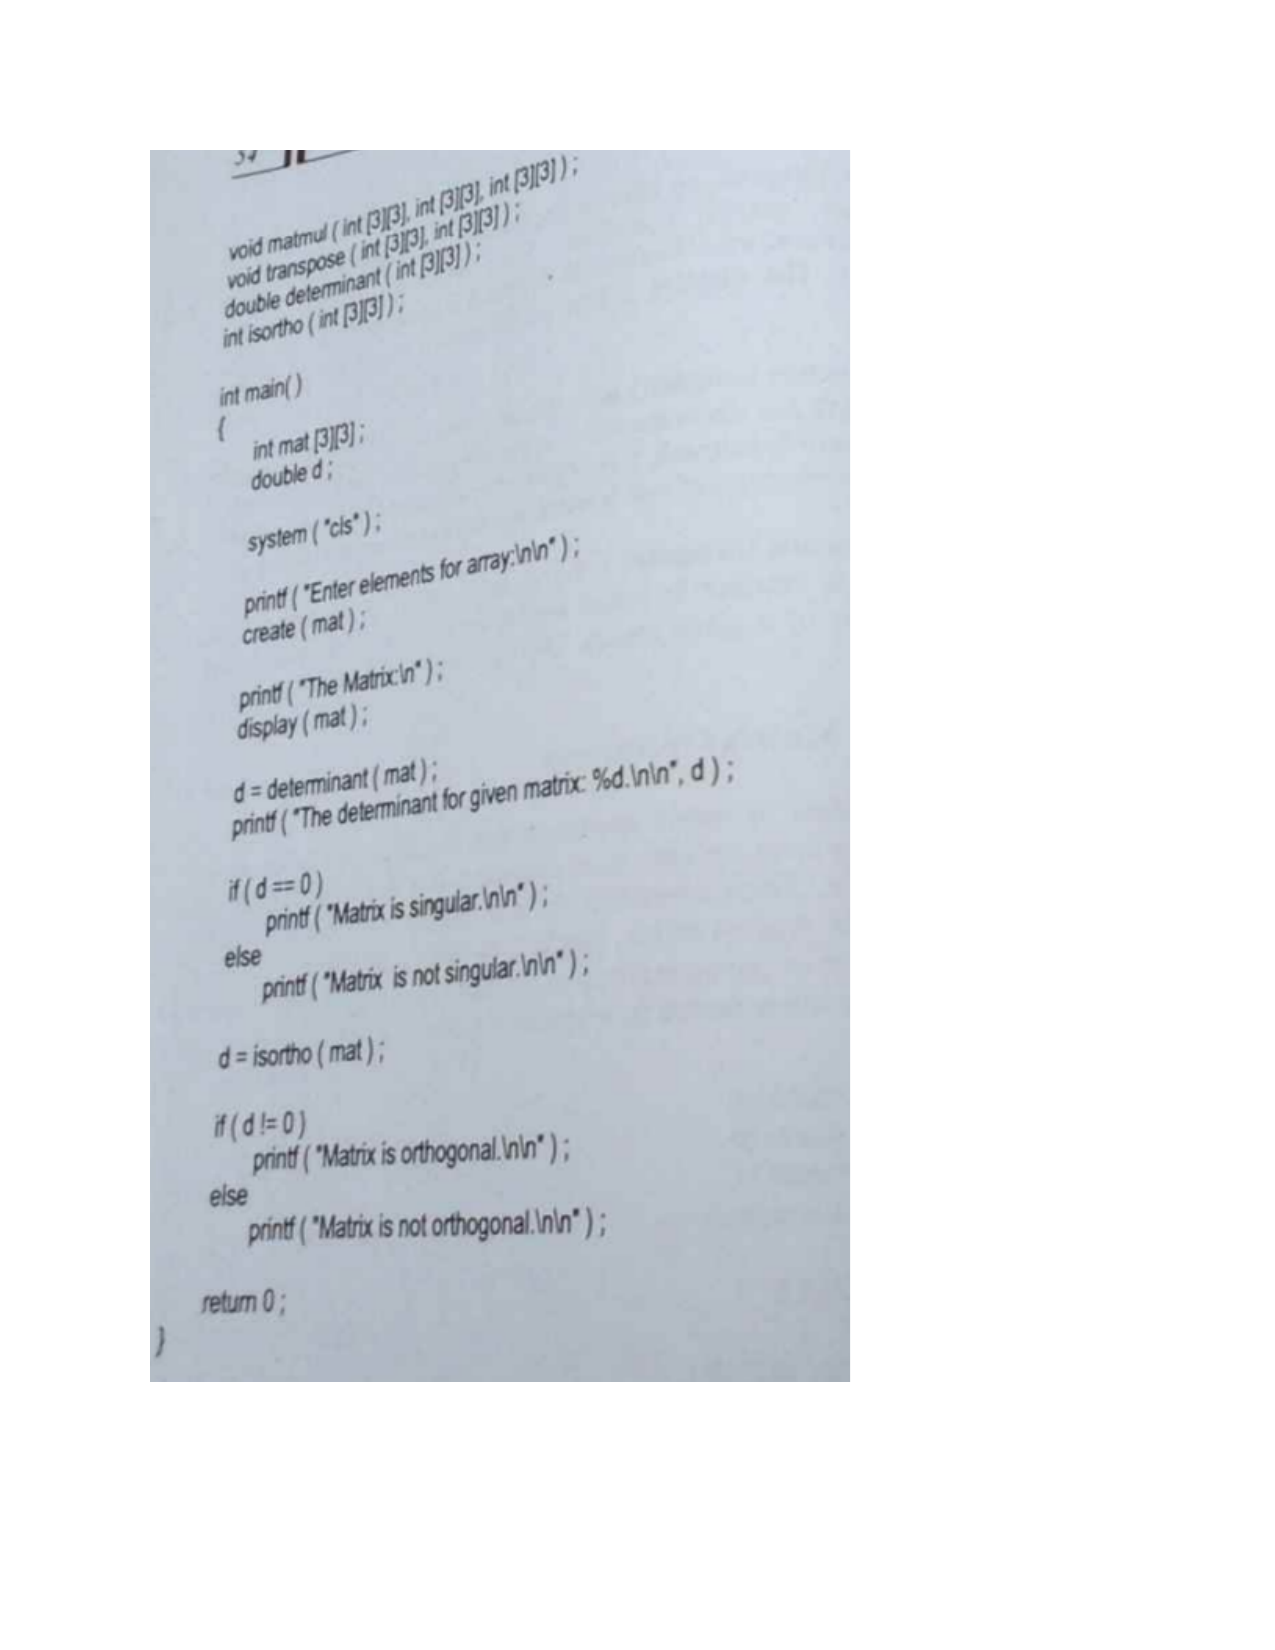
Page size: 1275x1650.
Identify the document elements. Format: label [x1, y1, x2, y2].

picture [150, 150, 851, 1382]
